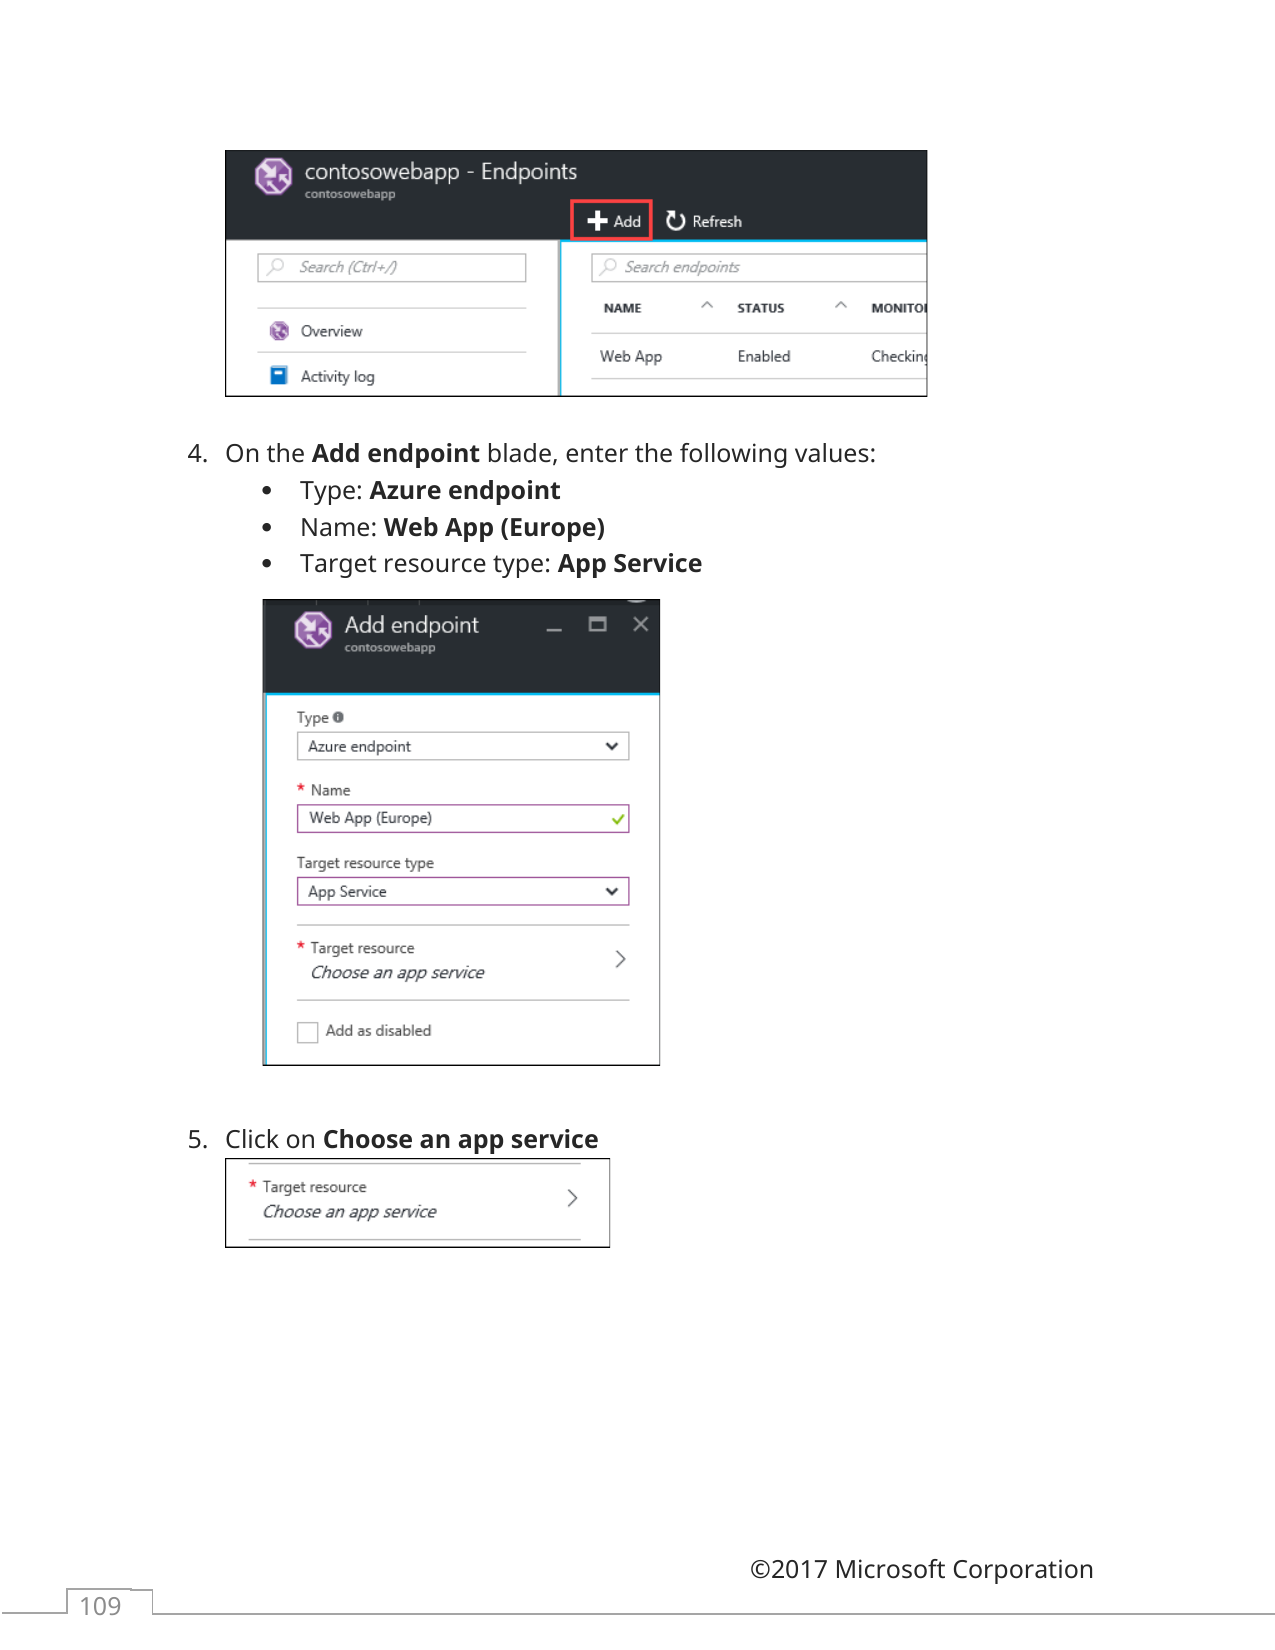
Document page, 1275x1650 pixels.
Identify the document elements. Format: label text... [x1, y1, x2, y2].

picture [262, 599, 661, 1066]
list Target resource type: App Service [262, 546, 1125, 580]
picture [225, 150, 928, 397]
picture [225, 1158, 611, 1248]
list Type: Azure endpoint [262, 472, 1125, 507]
list Click on Choose an app service [187, 1122, 1125, 1284]
list On the Add endpoint blade, enter the following values: [187, 436, 1125, 470]
list Name: Web App (Europe) [262, 509, 1125, 543]
